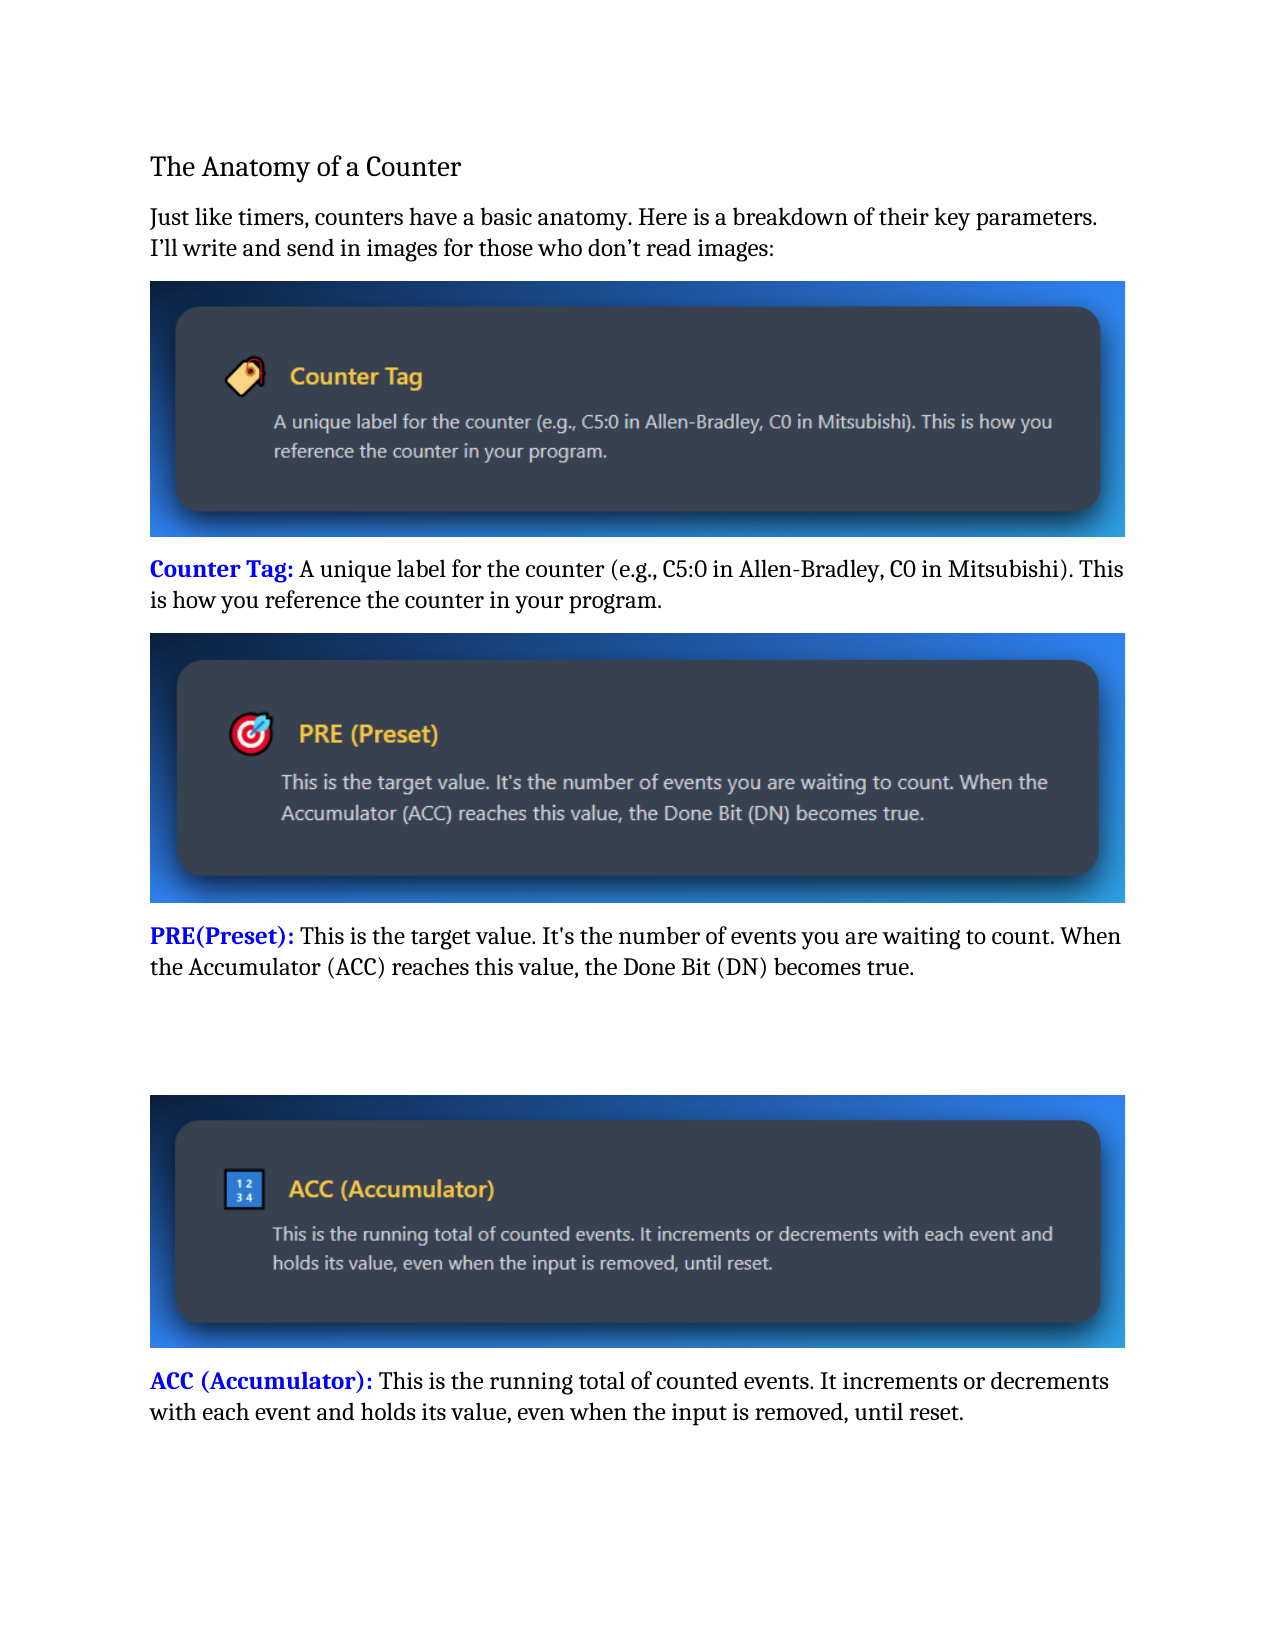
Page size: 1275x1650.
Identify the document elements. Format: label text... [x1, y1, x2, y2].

picture [150, 281, 1125, 537]
text PRE(Preset): This is the target value. It's the number of events you are waiting to count. When the Accumulator (ACC) reaches this value, the Done Bit (DN) becomes true. [150, 922, 1125, 981]
picture [150, 633, 1125, 903]
picture [150, 1095, 1125, 1348]
text Just like timers, counters have a basic anatomy. Here is a breakdown of their key parameters. I’ll write and send in images for those who don’t read images: [150, 203, 1125, 263]
text Counter Tag: A unique label for the counter (e.g., C5:0 in Allen-Bradley, C0 in Mitsubishi). This is how you reference the counter in your program. [150, 555, 1125, 615]
text ACC (Accumulator): This is the running total of counted events. It increments or decrements with each event and holds its value, even when the input is removed, until reset. [150, 1367, 1125, 1427]
text The Anatomy of a Counter [150, 150, 1125, 183]
